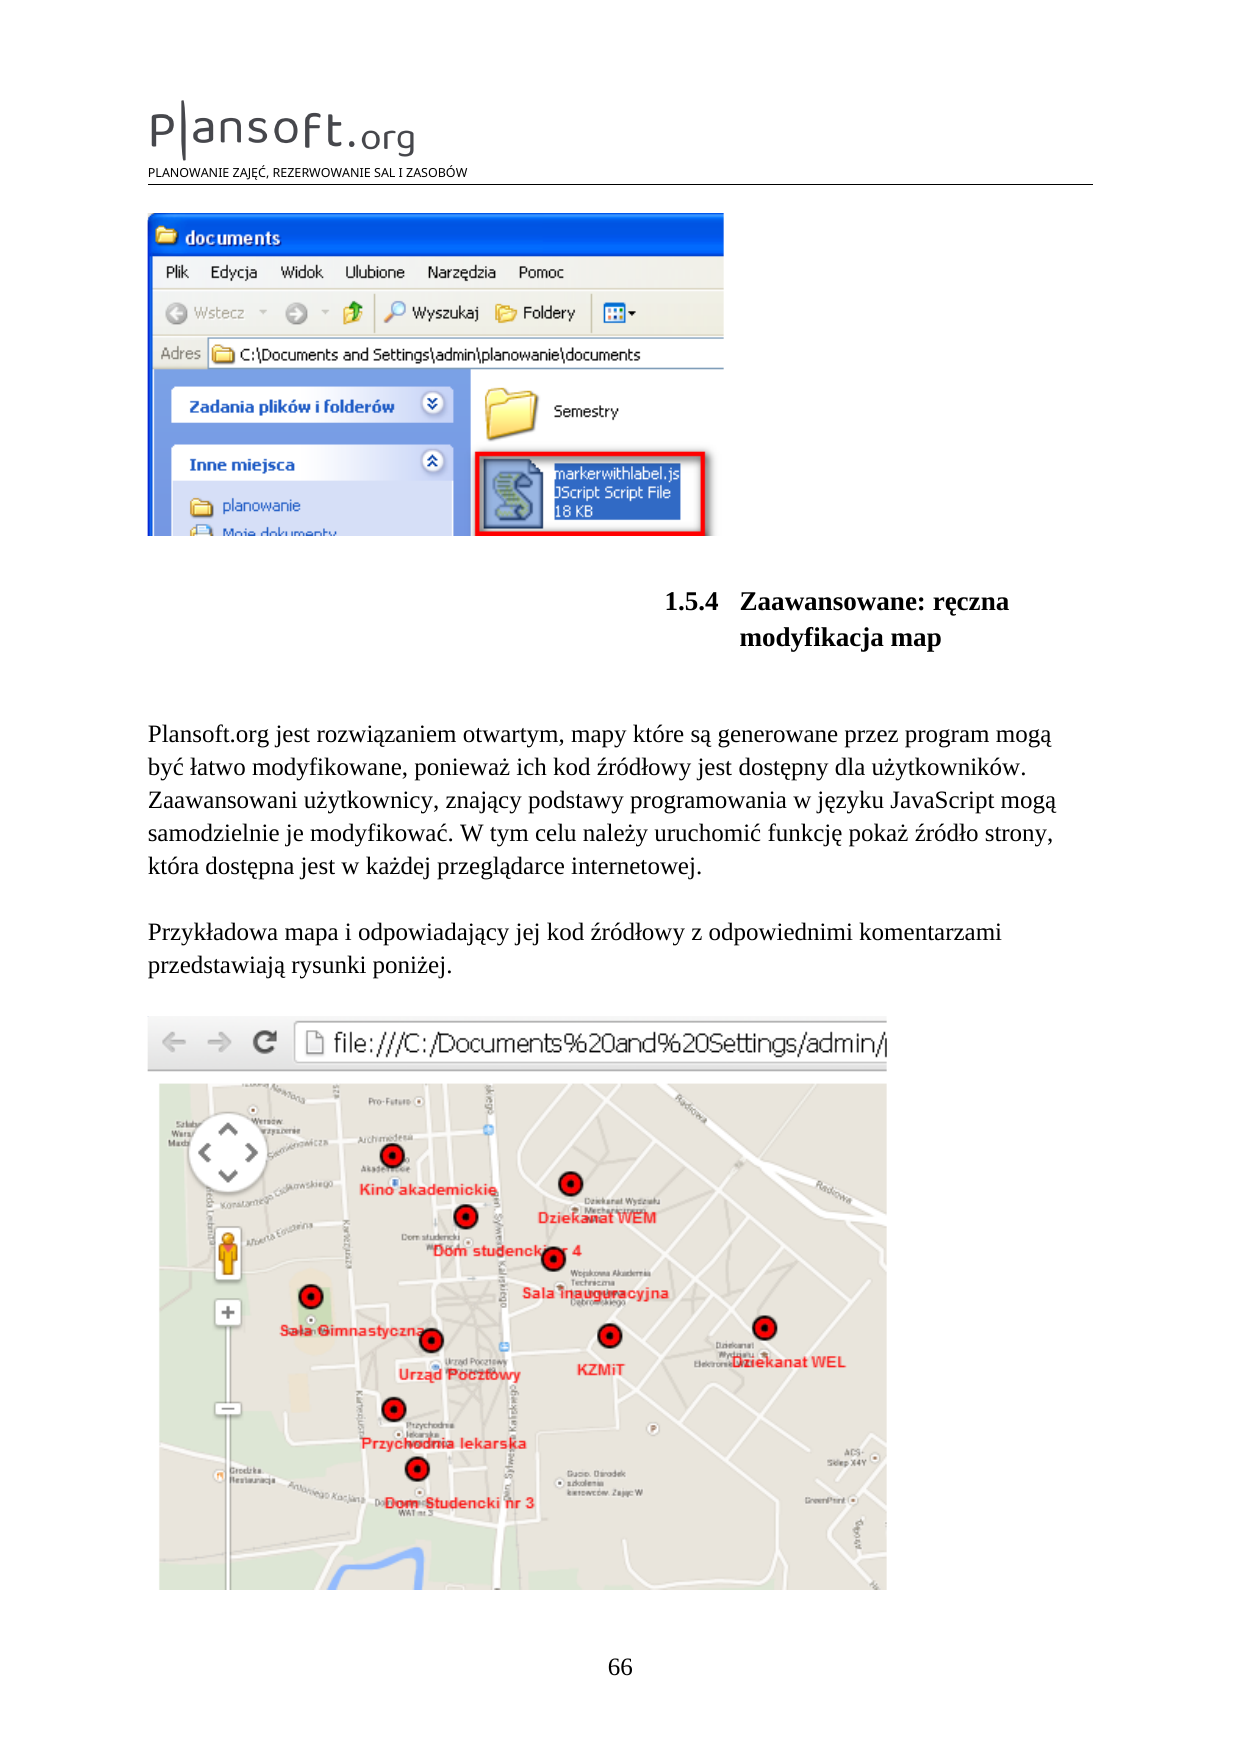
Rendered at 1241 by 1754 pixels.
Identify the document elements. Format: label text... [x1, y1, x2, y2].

text Zaawansowani użytkownicy, znający podstawy programowania w języku JavaScript mogą samodzielnie je modyfikować. W tym celu należy uruchomić funkcję pokaż źródło strony, która dostępna jest w każdej przeglądarce internetowej. [148, 785, 1093, 880]
subtitle Zaawansowane: ręczna modyfikacja map [664, 585, 1093, 652]
picture [147, 73, 418, 165]
picture [147, 213, 724, 536]
picture [147, 1016, 887, 1590]
text Przykładowa mapa i odpowiadający jej kod źródłowy z odpowiednimi komentarzami przedstawiają rysunki poniżej. [148, 917, 1093, 979]
text Plansoft.org jest rozwiązaniem otwartym, mapy które są generowane przez program mogą być łatwo modyfikowane, ponieważ ich kod źródłowy jest dostępny dla użytkowników. [148, 719, 1093, 781]
